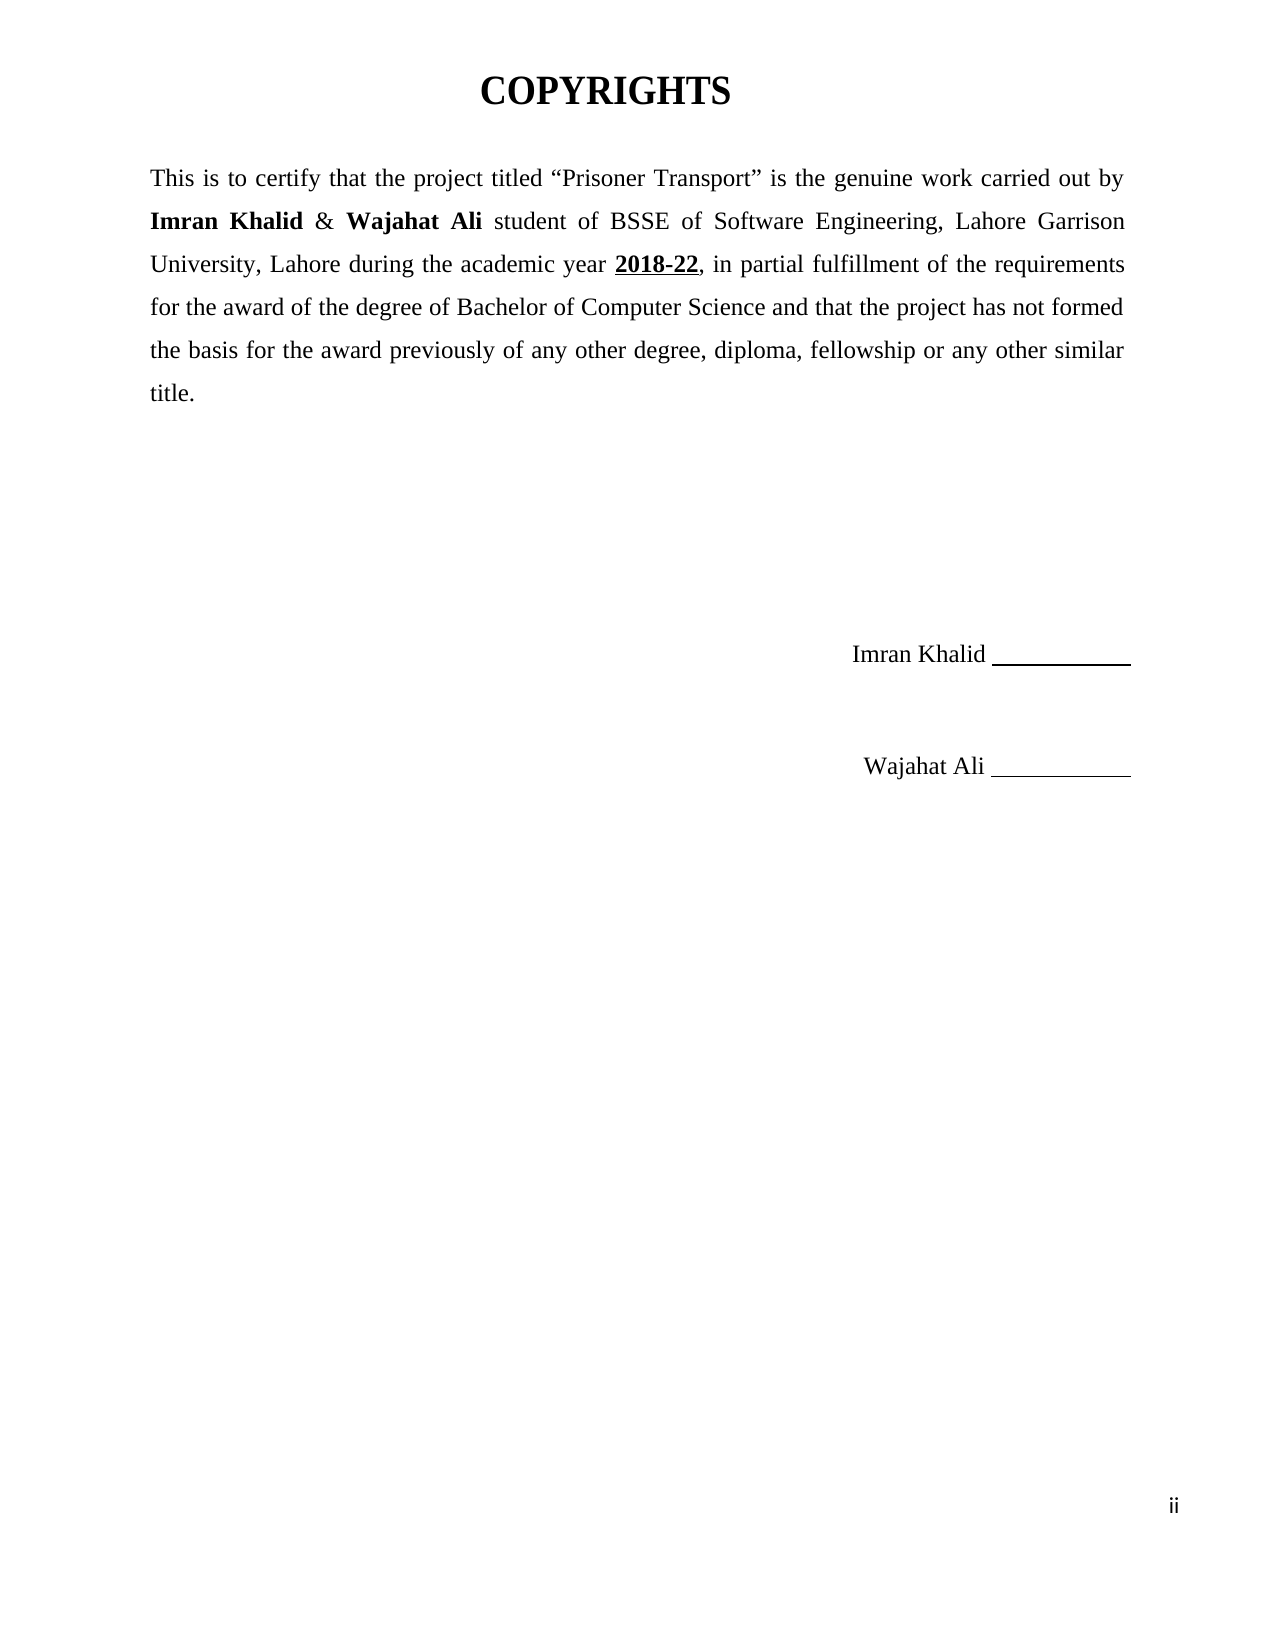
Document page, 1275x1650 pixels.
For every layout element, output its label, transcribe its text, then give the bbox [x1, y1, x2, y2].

text This is to certify that the project titled “Prisoner Transport” is the genuine work carried out by Imran Khalid & Wajahat Ali student of BSSE of Software Engineering, Lahore Garrison University, Lahore during the academic year 2018-22, in partial fulfillment of the requirements for the award of the degree of Bachelor of Computer Science and that the project has not formed the basis for the award previously of any other degree, diploma, fellowship or any other similar title. [150, 163, 1126, 407]
text Wajahat Ali [96, 751, 1131, 780]
text Imran Khalid [96, 639, 1131, 668]
text COPYRIGHTS [96, 66, 956, 113]
